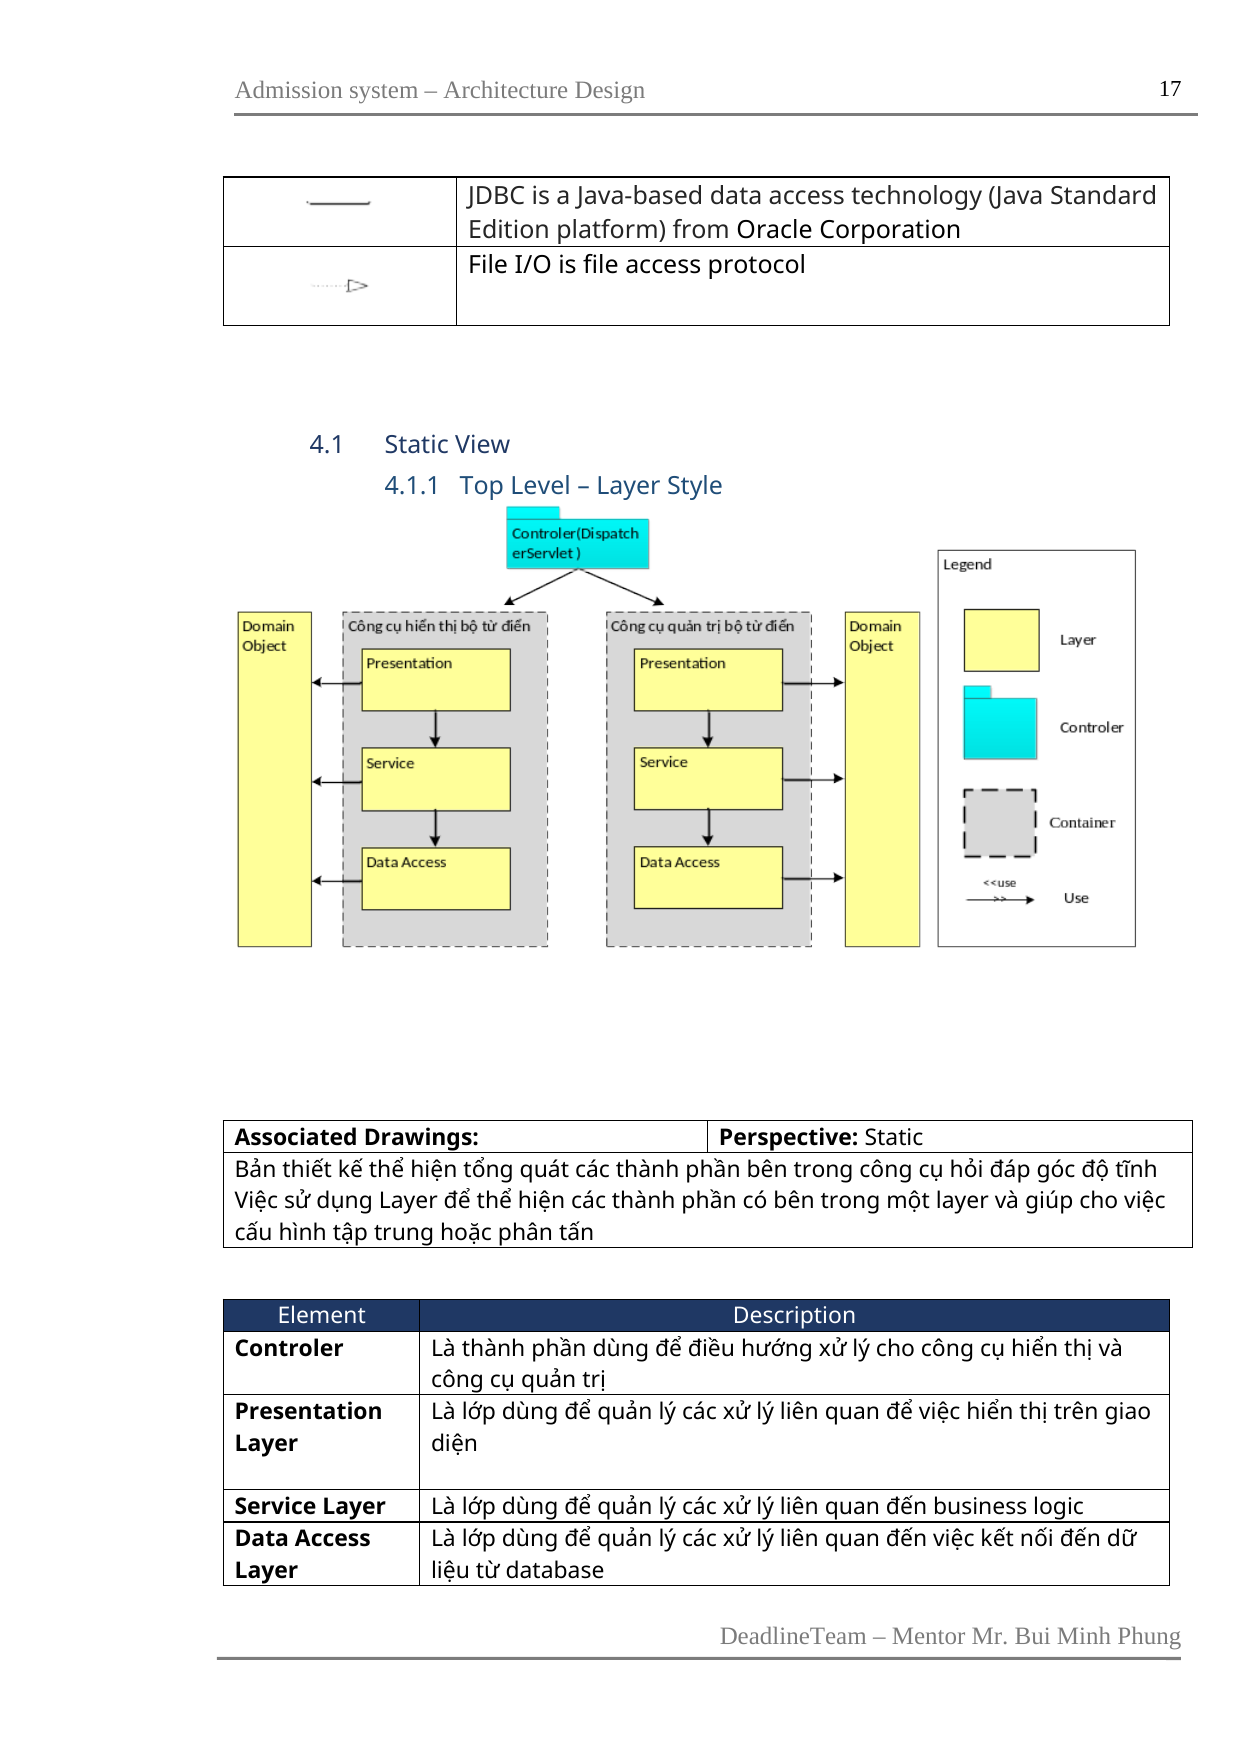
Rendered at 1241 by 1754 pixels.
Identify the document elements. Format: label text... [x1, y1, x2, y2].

table_cell Là thành phần dùng để điều hướng xử lý cho công cụ hiển thị và công cụ quản trị [420, 1332, 1169, 1394]
table_cell File I/O is file access protocol [457, 247, 1169, 325]
table_cell [224, 247, 456, 325]
table_header Associated Drawings: [224, 1121, 707, 1152]
subtitle Static View [309, 427, 1181, 461]
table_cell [420, 1523, 1169, 1585]
table_cell [224, 178, 456, 246]
table_cell JDBC is a Java-based data access technology (Java Standard Edition platform) from Oracle Corporation [961, 178, 1169, 246]
table_cell Bản thiết kế thể hiện tổng quát các thành phần bên trong công cụ hỏi đáp góc độ tĩnh Việc sử dụng Layer để thể hiện các thành phần có bên trong một layer và giúp cho việc cấu hình tập trung hoặc phân tấn [224, 1153, 1192, 1247]
table_cell Data Access Layer [224, 1523, 419, 1585]
table_header Element [224, 1300, 419, 1331]
table_cell Là lớp dùng để quản lý các xử lý liên quan để việc hiển thị trên giao diện [420, 1395, 1169, 1489]
table_header Description [420, 1300, 1169, 1331]
subtitle Top Level – Layer Style [384, 467, 1181, 502]
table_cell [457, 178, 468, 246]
table_cell Service Layer [224, 1490, 419, 1521]
table_header Perspective: Static [708, 1121, 1192, 1152]
table_cell Controler [224, 1332, 419, 1394]
table_cell Là lớp dùng để quản lý các xử lý liên quan đến business logic [420, 1490, 1169, 1521]
table_cell Presentation Layer [224, 1395, 419, 1489]
